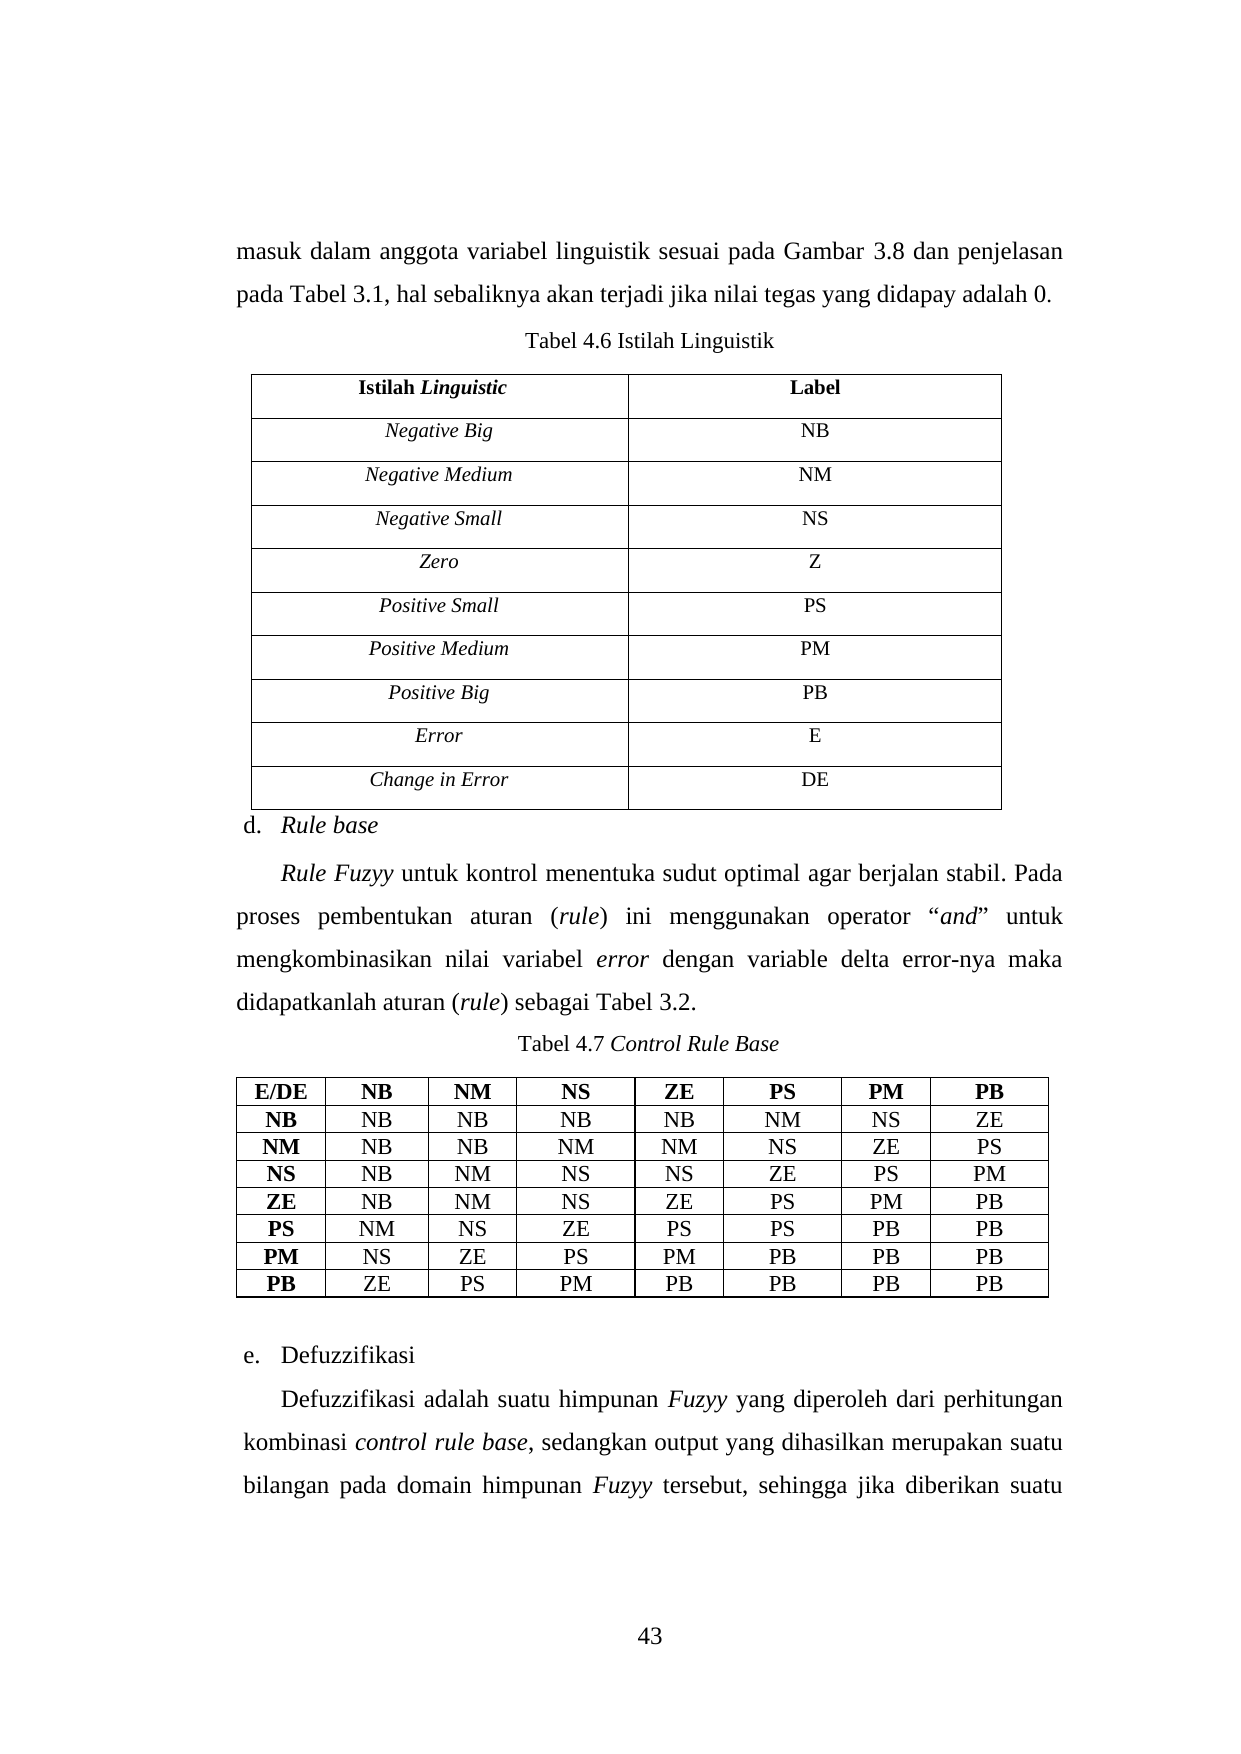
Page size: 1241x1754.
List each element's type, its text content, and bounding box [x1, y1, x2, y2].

table_cell PM [636, 1243, 723, 1269]
table_cell PB [842, 1215, 930, 1242]
table_cell NB [429, 1133, 516, 1159]
table_cell ZE [931, 1106, 1048, 1132]
table_header NM [429, 1078, 516, 1105]
table_cell NS [429, 1215, 516, 1242]
table_cell NB [429, 1106, 516, 1132]
table_cell PM [842, 1188, 930, 1214]
table_cell NS [842, 1106, 930, 1132]
table_cell PB [931, 1270, 1048, 1296]
table_cell PB [629, 680, 1001, 722]
table_cell PB [931, 1215, 1048, 1242]
table_cell NM [517, 1133, 634, 1159]
table_cell PB [931, 1243, 1048, 1269]
table_cell ZE [724, 1161, 841, 1187]
table_cell PS [629, 593, 1001, 635]
table_cell PS [429, 1270, 516, 1296]
table_header E/DE [237, 1078, 325, 1105]
text Tabel 4.6 Control Rule Base [236, 1030, 1063, 1056]
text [236, 236, 1063, 308]
table_cell NB [326, 1133, 428, 1159]
table_cell PB [931, 1188, 1048, 1214]
table_cell Negative Medium [252, 462, 628, 504]
table_header Istilah Linguistic [252, 375, 628, 417]
table_cell NS [326, 1243, 428, 1269]
table_cell Z [629, 549, 1001, 592]
table_header NS [517, 1078, 634, 1105]
table_header ZE [636, 1078, 723, 1105]
table_header PS [724, 1078, 841, 1105]
table_cell NS [517, 1188, 634, 1214]
table_cell PM [629, 636, 1001, 679]
table_cell PB [636, 1270, 723, 1296]
table_cell Positive Medium [252, 636, 628, 679]
table_cell PS [237, 1215, 325, 1242]
list Rule base [243, 810, 1063, 839]
table_cell NM [636, 1133, 723, 1159]
table_cell NS [724, 1133, 841, 1159]
table_cell NB [517, 1106, 634, 1132]
table_cell ZE [517, 1215, 634, 1242]
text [243, 1384, 1063, 1499]
table_cell E [629, 723, 1001, 766]
table_cell ZE [842, 1133, 930, 1159]
table_cell Change in Error [252, 767, 628, 809]
table_cell PB [724, 1243, 841, 1269]
table_cell Positive Big [252, 680, 628, 722]
table_cell NB [629, 419, 1001, 461]
table_cell PS [517, 1243, 634, 1269]
table_cell Zero [252, 549, 628, 592]
table_header PM [842, 1078, 930, 1105]
text Tabel 4.5 Istilah Linguistik [236, 327, 1063, 353]
table_header PB [931, 1078, 1048, 1105]
table_cell ZE [237, 1188, 325, 1214]
table_cell NB [326, 1188, 428, 1214]
table_cell Negative Small [252, 506, 628, 548]
table_cell PB [724, 1270, 841, 1296]
table_header Label [629, 375, 1001, 417]
table_cell NS [629, 506, 1001, 548]
table_cell PS [636, 1215, 723, 1242]
table_cell PB [842, 1270, 930, 1296]
table_cell DE [629, 767, 1001, 809]
table_cell PS [724, 1215, 841, 1242]
table_cell NM [429, 1161, 516, 1187]
table_cell NS [517, 1161, 634, 1187]
table_cell PM [517, 1270, 634, 1296]
table_cell ZE [326, 1270, 428, 1296]
table_cell ZE [636, 1188, 723, 1214]
table_cell NB [636, 1106, 723, 1132]
table_cell PS [842, 1161, 930, 1187]
table_cell PM [237, 1243, 325, 1269]
table_cell NM [429, 1188, 516, 1214]
table_cell NB [326, 1161, 428, 1187]
table_cell PB [842, 1243, 930, 1269]
table_cell NM [326, 1215, 428, 1242]
text Rule Fuzyy untuk kontrol menentuka sudut optimal agar berjalan stabil. Pada proses pembentukan aturan (rule) ini menggunakan operator “and” untuk mengkombinasikan nilai variabel error dengan variable delta error-nya maka didapatkanlah aturan (rule) sebagai Tabel 3.2. [236, 858, 1063, 1016]
table_cell NM [629, 462, 1001, 504]
table_header NB [326, 1078, 428, 1105]
table_cell NB [326, 1106, 428, 1132]
list Defuzzifikasi [243, 1341, 1063, 1369]
table_cell PS [724, 1188, 841, 1214]
table_cell PS [931, 1133, 1048, 1159]
table_cell ZE [429, 1243, 516, 1269]
table_cell Error [252, 723, 628, 766]
table_cell Negative Big [252, 419, 628, 461]
table_cell NB [237, 1106, 325, 1132]
table_cell NS [636, 1161, 723, 1187]
table_cell PM [931, 1161, 1048, 1187]
table_cell Positive Small [252, 593, 628, 635]
table_cell NM [724, 1106, 841, 1132]
table_cell PB [237, 1270, 325, 1296]
table_cell NM [237, 1133, 325, 1159]
table_cell NS [237, 1161, 325, 1187]
